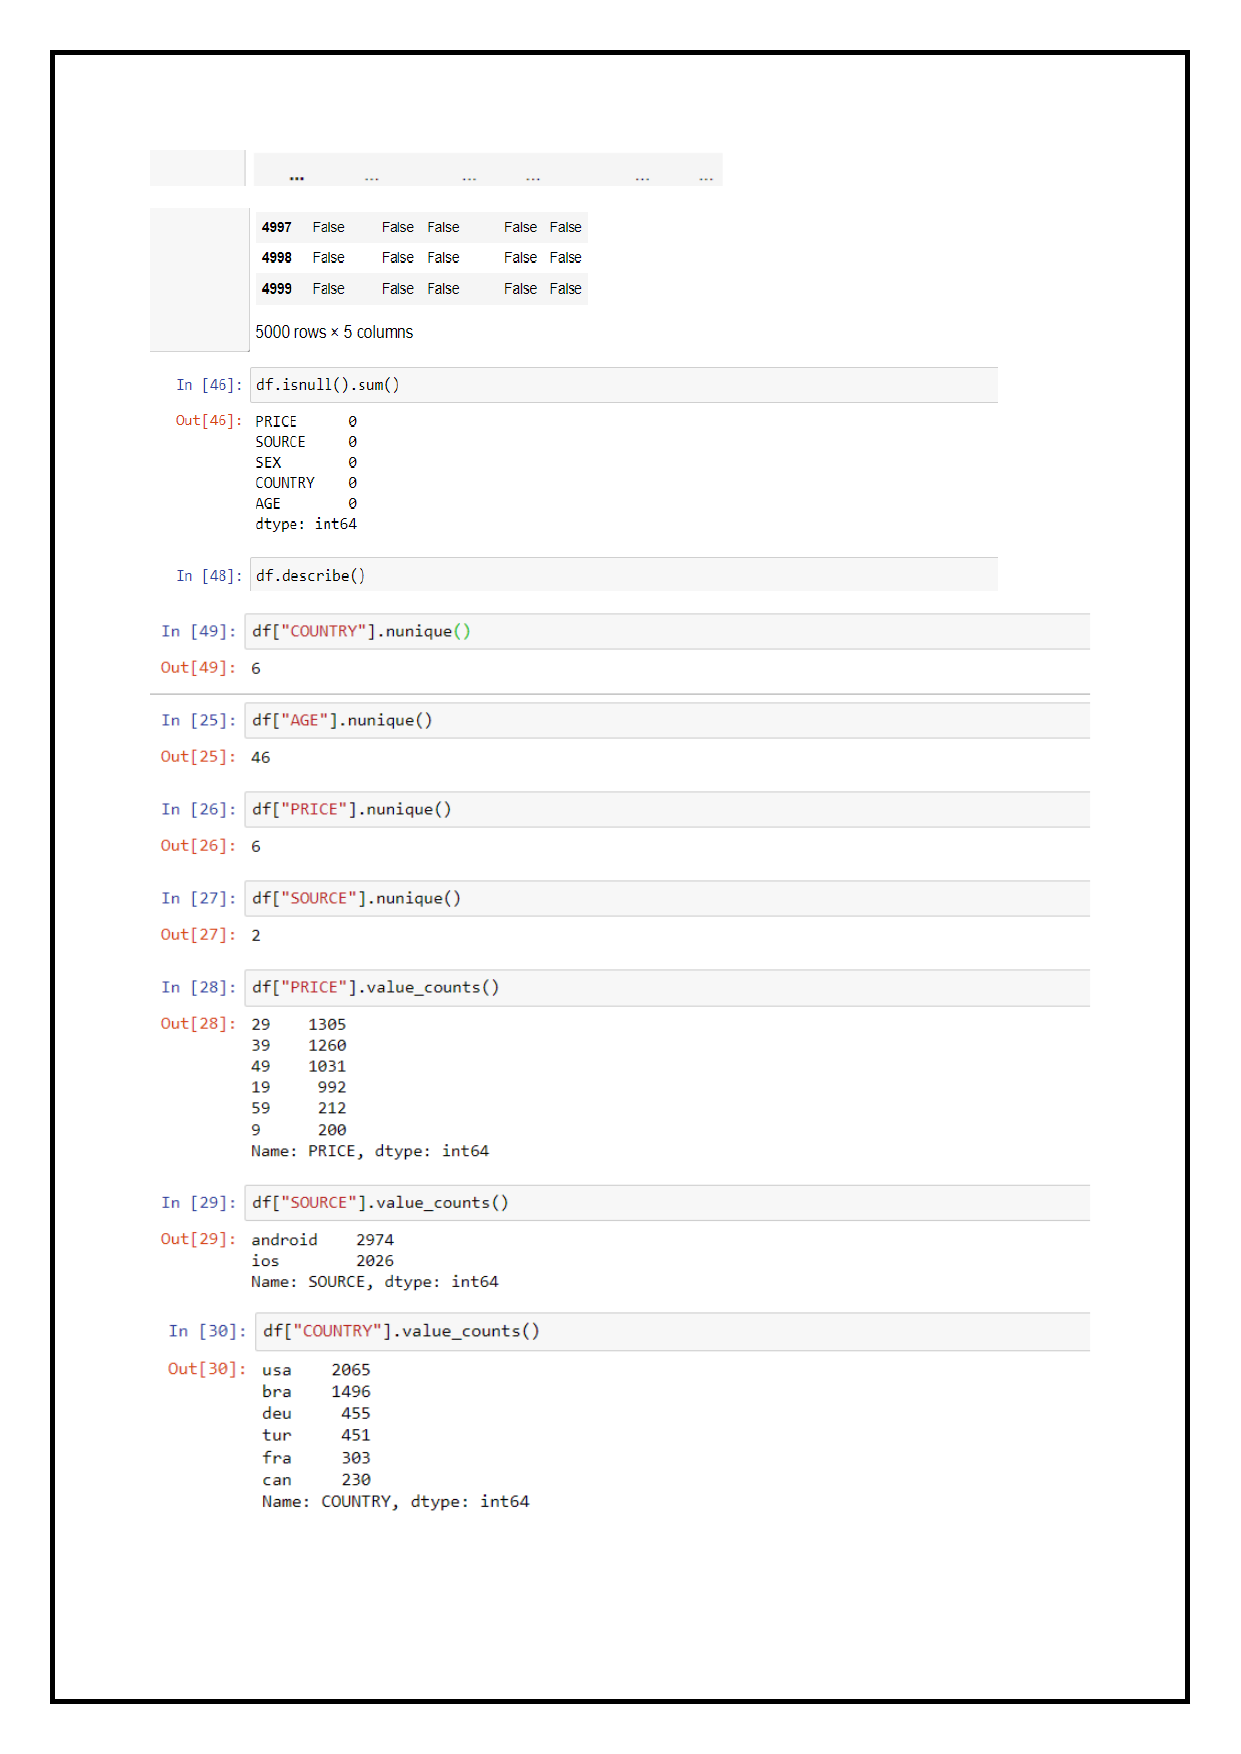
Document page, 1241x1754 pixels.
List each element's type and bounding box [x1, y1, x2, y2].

picture [150, 150, 1119, 186]
picture [150, 208, 998, 591]
picture [150, 1309, 1091, 1530]
picture [150, 609, 1091, 1291]
